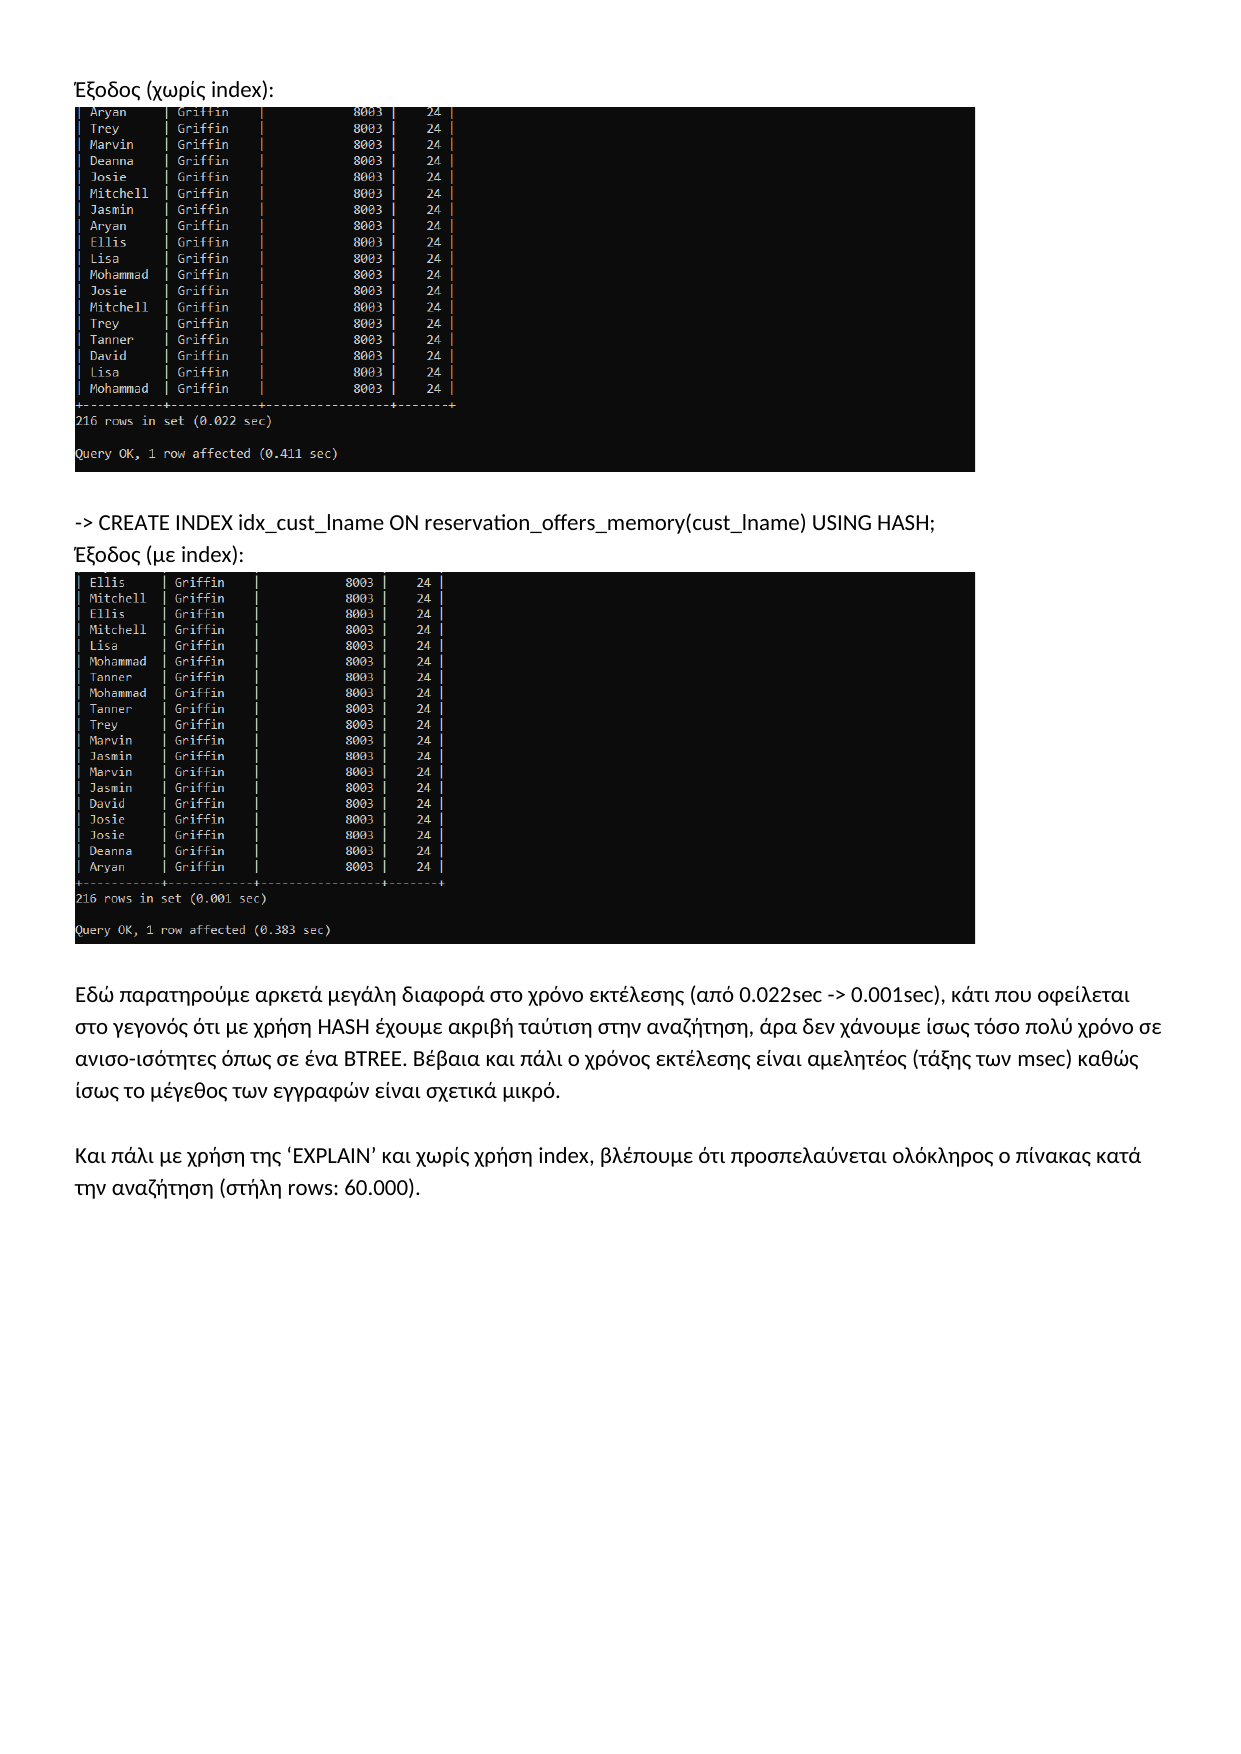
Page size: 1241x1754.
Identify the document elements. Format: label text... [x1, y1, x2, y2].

picture [75, 572, 976, 944]
text Και πάλι με χρήση της ‘EXPLAIN’ και χωρίς χρήση index, βλέπουμε ότι προσπελαύνεται ολόκληρος ο πίνακας κατά την αναζήτηση (στήλη rows: 60.000). [75, 1141, 1165, 1201]
text Έξοδος (με index): [75, 540, 1165, 568]
text -> CREATE INDEX idx_cust_lname ON reservation_offers_memory(cust_lname) USING HASH; [75, 508, 1165, 536]
picture [75, 107, 976, 472]
text Εδώ παρατηρούμε αρκετά μεγάλη διαφορά στο χρόνο εκτέλεσης (από 0.022sec -> 0.001sec), κάτι που οφείλεται στο γεγονός ότι με χρήση HASH έχουμε ακριβή ταύτιση στην αναζήτηση, άρα δεν χάνουμε ίσως τόσο πολύ χρόνο σε ανισο-ισότητες όπως σε ένα BTREE. Βέβαια και πάλι ο χρόνος εκτέλεσης είναι αμελητέος (τάξης των msec) καθώς ίσως το μέγεθος των εγγραφών είναι σχετικά μικρό. [75, 980, 1165, 1105]
text Έξοδος (χωρίς index): [75, 75, 1165, 103]
